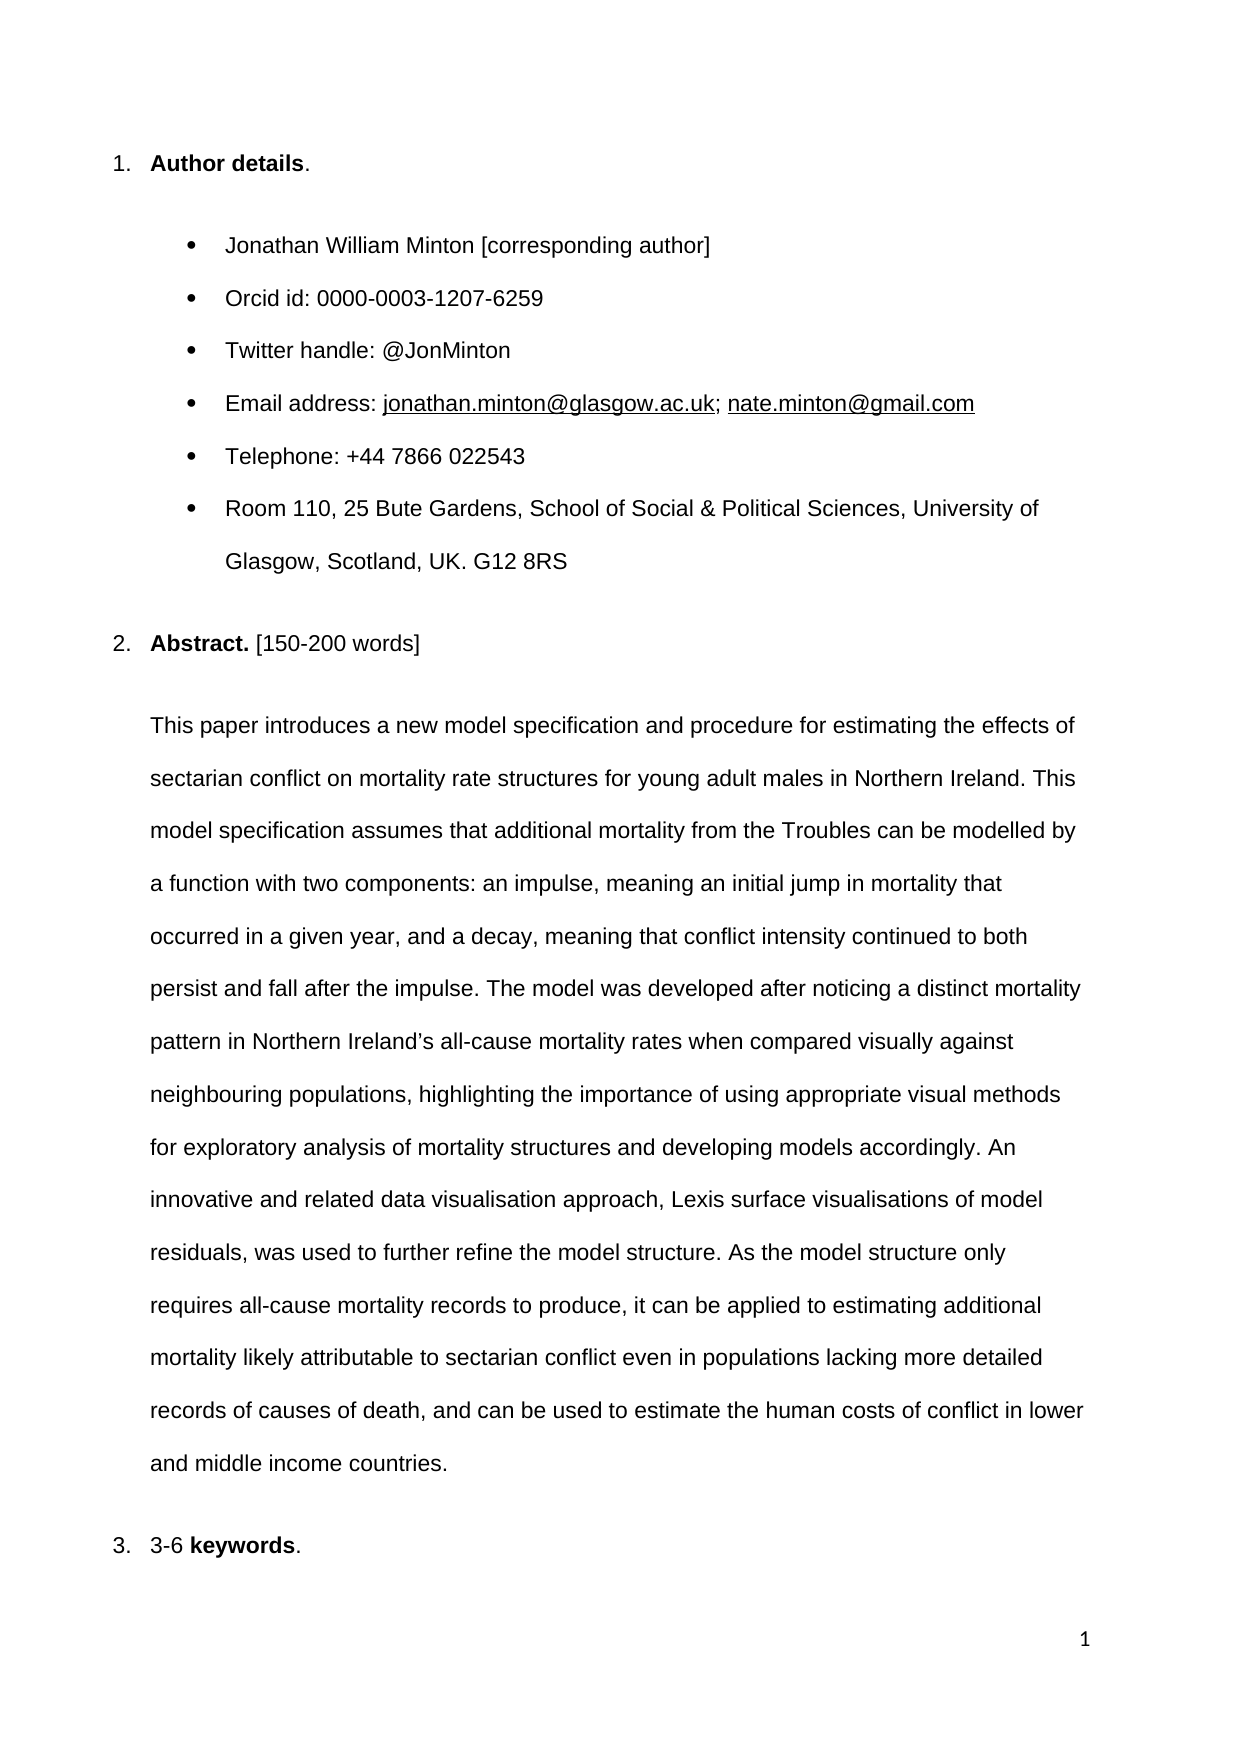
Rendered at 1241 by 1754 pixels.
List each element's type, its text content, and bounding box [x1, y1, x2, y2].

list Author details. [112, 150, 1090, 176]
list Twitter handle: @JonMinton [187, 337, 1090, 364]
list Abstract. [150-200 words] [112, 630, 1090, 656]
text This paper introduces a new model specification and procedure for estimating the effects of sectarian conflict on mortality rate structures for young adult males in Northern Ireland. This model specification assumes that additional mortality from the Troubles can be modelled by a function with two components: an impulse, meaning an initial jump in mortality that occurred in a given year, and a decay, meaning that conflict intensity continued to both persist and fall after the impulse. The model was developed after noticing a distinct mortality pattern in Northern Ireland’s all-cause mortality rates when compared visually against neighbouring populations, highlighting the importance of using appropriate visual methods for exploratory analysis of mortality structures and developing models accordingly. An innovative and related data visualisation approach, Lexis surface visualisations of model residuals, was used to further refine the model structure. As the model structure only requires all-cause mortality records to produce, it can be applied to estimating additional mortality likely attributable to sectarian conflict even in populations lacking more detailed records of causes of death, and can be used to estimate the human costs of conflict in lower and middle income countries. [150, 712, 1090, 1476]
list 3-6 keywords. [112, 1532, 1090, 1558]
list Email address: jonathan.minton@glasgow.ac.uk; nate.minton@gmail.com [187, 390, 1090, 416]
list Telephone: +44 7866 022543 [187, 443, 1090, 469]
list Jonathan William Minton [corresponding author] [187, 232, 1090, 258]
list Room 110, 25 Bute Gardens, School of Social & Political Sciences, University of Glasgow, Scotland, UK. G12 8RS [187, 495, 1090, 574]
list Orcid id: 0000-0003-1207-6259 [187, 284, 1090, 311]
